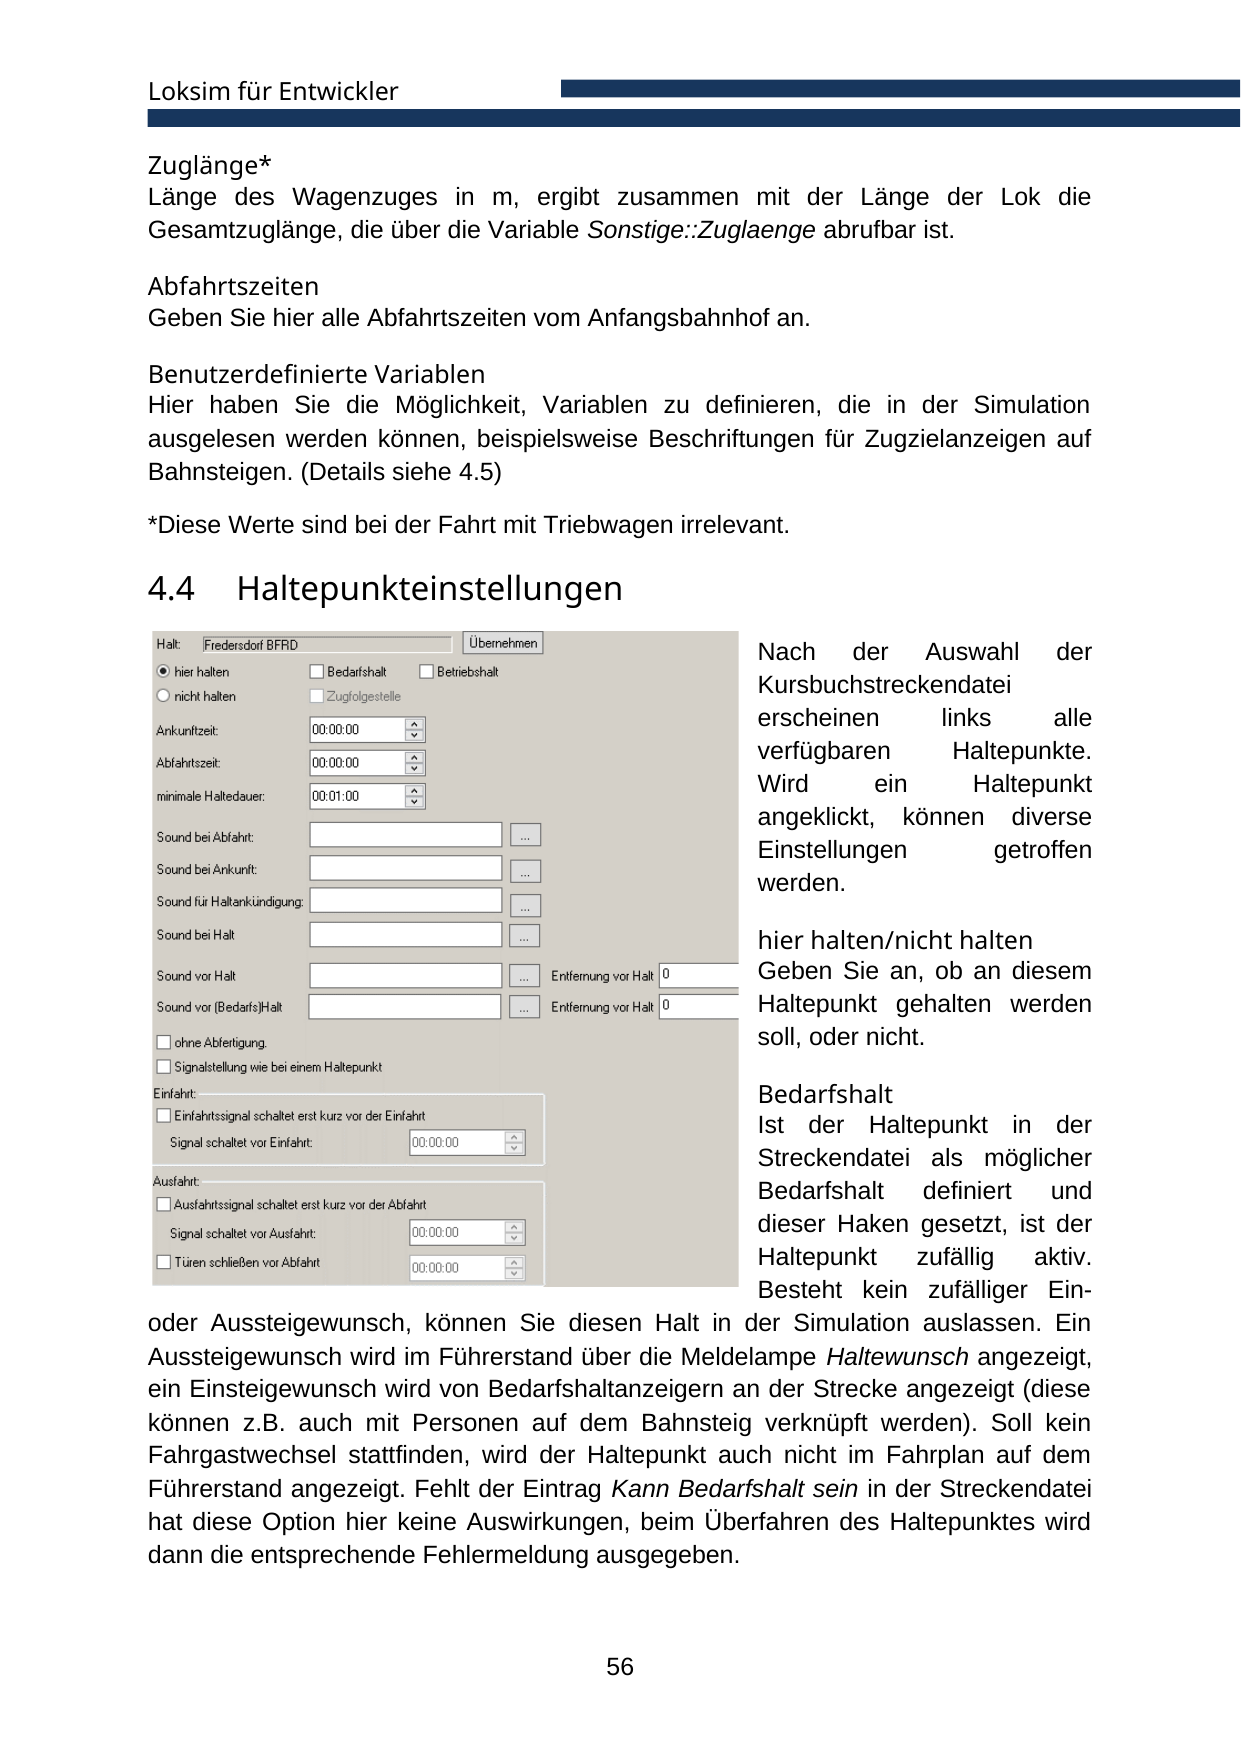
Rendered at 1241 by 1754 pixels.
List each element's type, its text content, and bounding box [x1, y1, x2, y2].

picture [151, 631, 739, 1284]
text Ist der Haltepunkt in der Streckendatei als möglicher Bedarfshalt definiert und dieser Haken gesetzt, ist der Haltepunkt zufällig aktiv. Besteht kein zufälliger Ein- oder Aussteigewunsch, können Sie diesen Halt in der Simulation auslassen. Ein Aussteigewunsch wird im Führerstand über die Meldelampe Haltewunsch angezeigt, ein Einsteigewunsch wird von Bedarfshaltanzeigern an der Strecke angezeigt (diese können z.B. auch mit Personen auf dem Bahnsteig verknüpft werden). Soll kein Fahrgastwechsel stattfinden, wird der Haltepunkt auch nicht im Fahrplan auf dem Führerstand angezeigt. Fehlt der Eintrag Kann Bedarfshalt sein in der Streckendatei hat diese Option hier keine Auswirkungen, beim Überfahren des Haltepunktes wird dann die entsprechende Fehlermeldung ausgegeben. [148, 1110, 1093, 1568]
text Länge des Wagenzuges in m, ergibt zusammen mit der Länge der Lok die Gesamtzuglänge, die über die Variable Sonstige::Zuglaenge abrufbar ist. [148, 182, 1093, 243]
text Bedarfshalt [739, 1076, 1093, 1110]
text hier halten/nicht halten [739, 922, 1093, 956]
text Geben Sie an, ob an diesem Haltepunkt gehalten werden soll, oder nicht. [739, 956, 1093, 1051]
text Abfahrtszeiten [148, 268, 1093, 303]
text Nach der Auswahl der Kursbuchstreckendatei erscheinen links alle verfügbaren Haltepunkte. Wird ein Haltepunkt angeklickt, können diverse Einstellungen getroffen werden. [739, 637, 1093, 897]
text Geben Sie hier alle Abfahrtszeiten vom Anfangsbahnhof an. [148, 303, 1093, 331]
subtitle Haltepunkteinstellungen [148, 564, 1093, 610]
text Benutzerdefinierte Variablen [148, 356, 1093, 391]
text *Diese Werte sind bei der Fahrt mit Triebwagen irrelevant. [148, 510, 1093, 539]
text Zuglänge* [148, 148, 1093, 182]
text Hier haben Sie die Möglichkeit, Variablen zu definieren, die in der Simulation ausgelesen werden können, beispielsweise Beschriftungen für Zugzielanzeigen auf Bahnsteigen. (Details siehe 4.5) [148, 391, 1093, 485]
